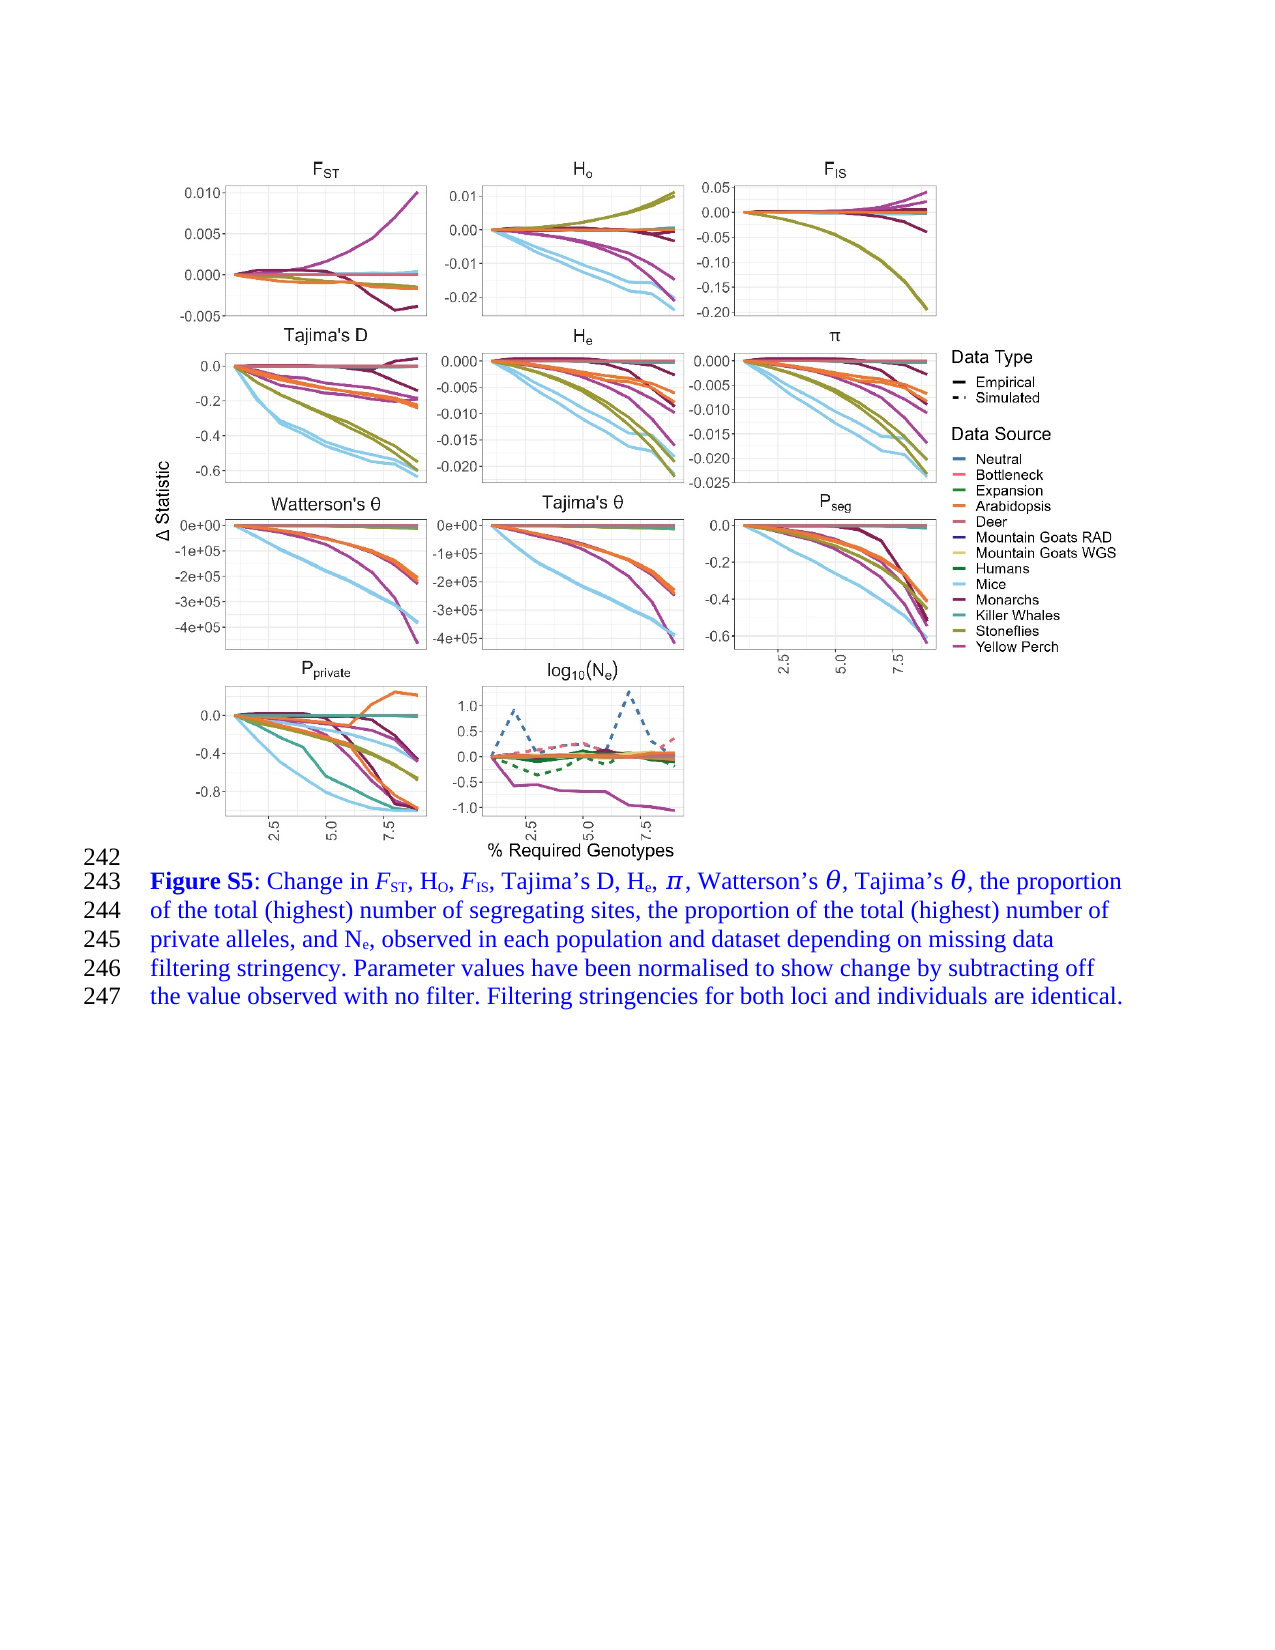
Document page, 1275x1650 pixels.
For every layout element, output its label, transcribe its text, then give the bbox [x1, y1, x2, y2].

picture [150, 150, 1125, 865]
text Figure S5: Change in FST, HO, FIS, Tajima’s D, He, 𝜋, Watterson’s 𝜃, Tajima’s 𝜃, the proportion of the total (highest) number of segregating sites, the proportion of the total (highest) number of private alleles, and Ne, observed in each population and dataset depending on missing data filtering stringency. Parameter values have been normalised to show change by subtracting off the value observed with no filter. Filtering stringencies for both loci and individuals are identical. [150, 865, 1125, 1010]
